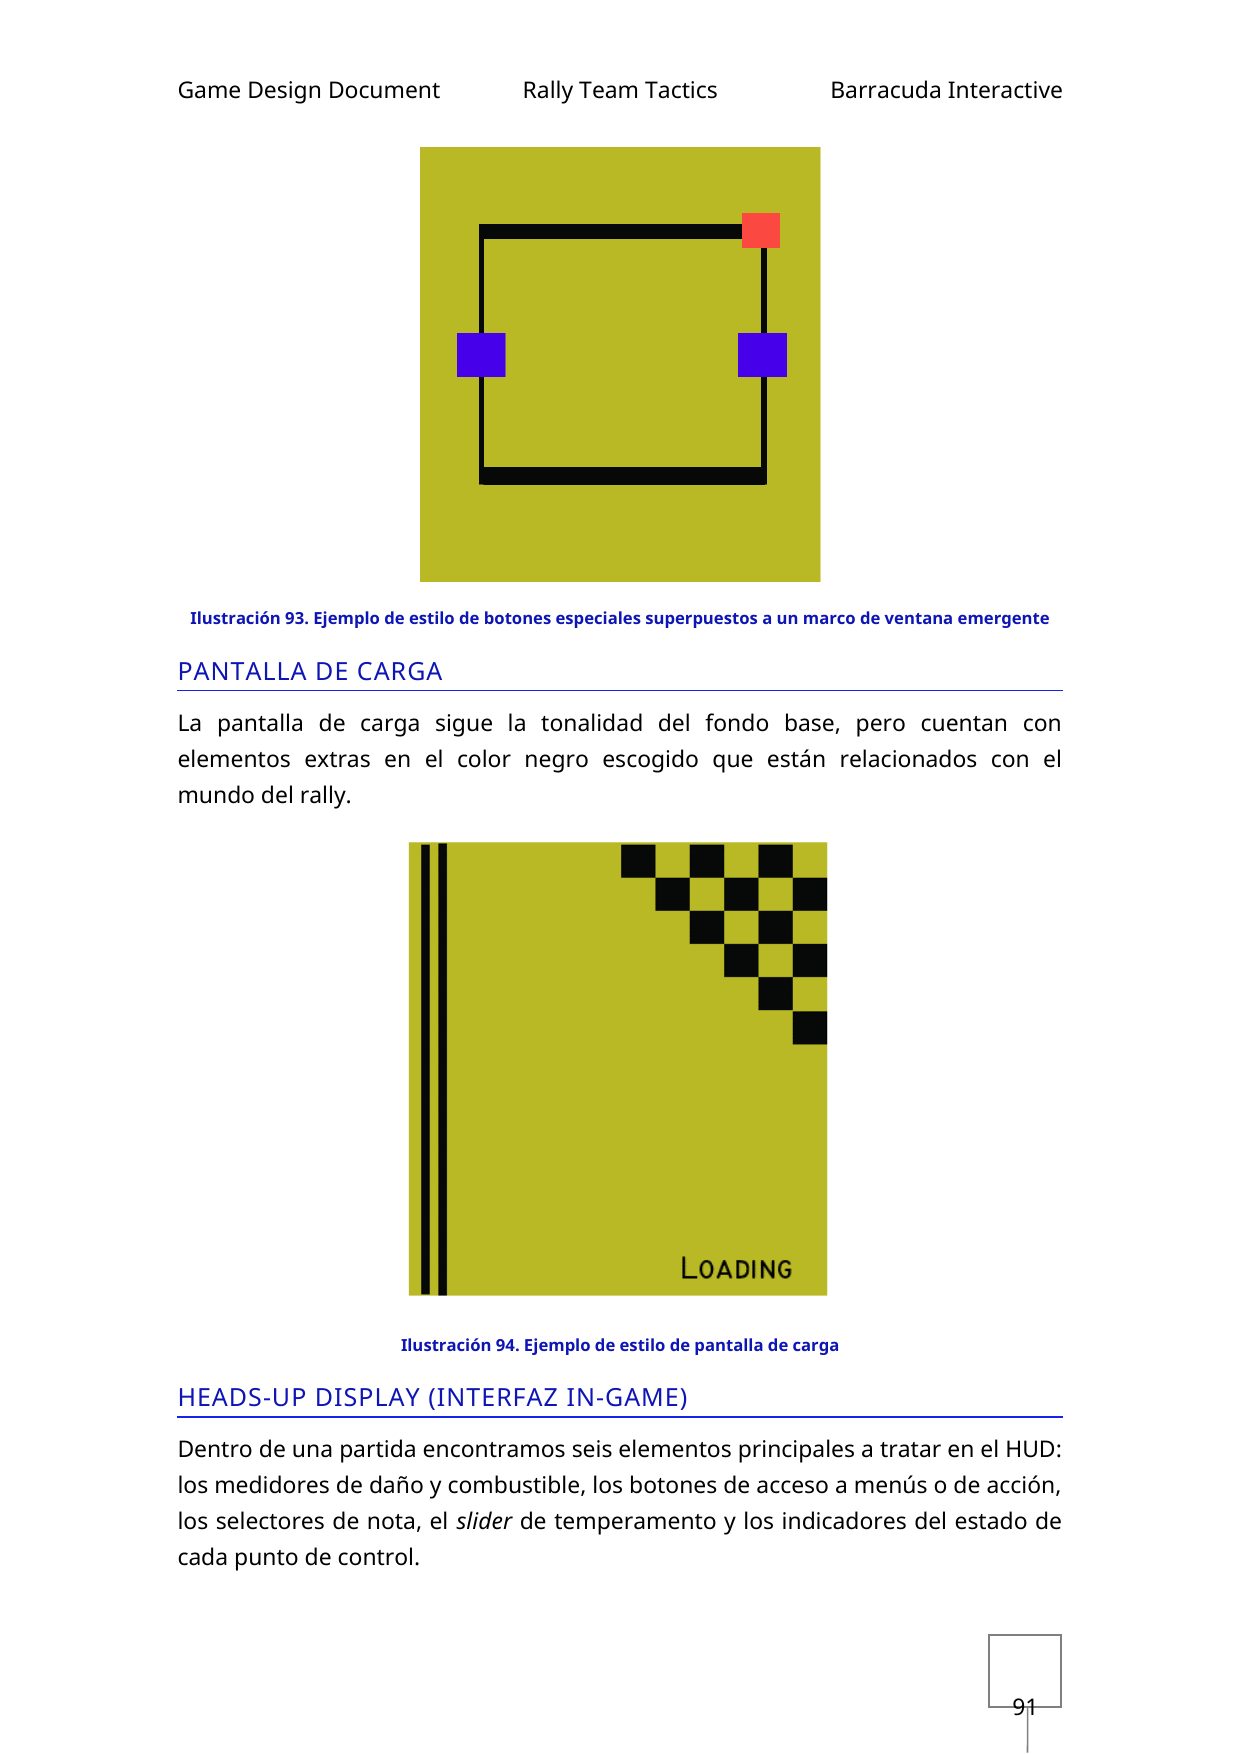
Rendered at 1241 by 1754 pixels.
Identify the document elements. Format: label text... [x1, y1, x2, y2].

subtitle Heads-up display (interfaz in-game) [177, 1380, 1063, 1416]
text Dentro de una partida encontramos seis elementos principales a tratar en el HUD: los medidores de daño y combustible, los botones de acceso a menús o de acción, los selectores de nota, el slider de temperamento y los indicadores del estado de cada punto de control. [177, 1433, 1063, 1572]
subtitle Pantalla de carga [177, 653, 1063, 690]
picture [419, 147, 821, 582]
text La pantalla de carga sigue la tonalidad del fondo base, pero cuentan con elementos extras en el color negro escogido que están relacionados con el mundo del rally. [177, 707, 1063, 810]
picture [398, 835, 842, 1308]
